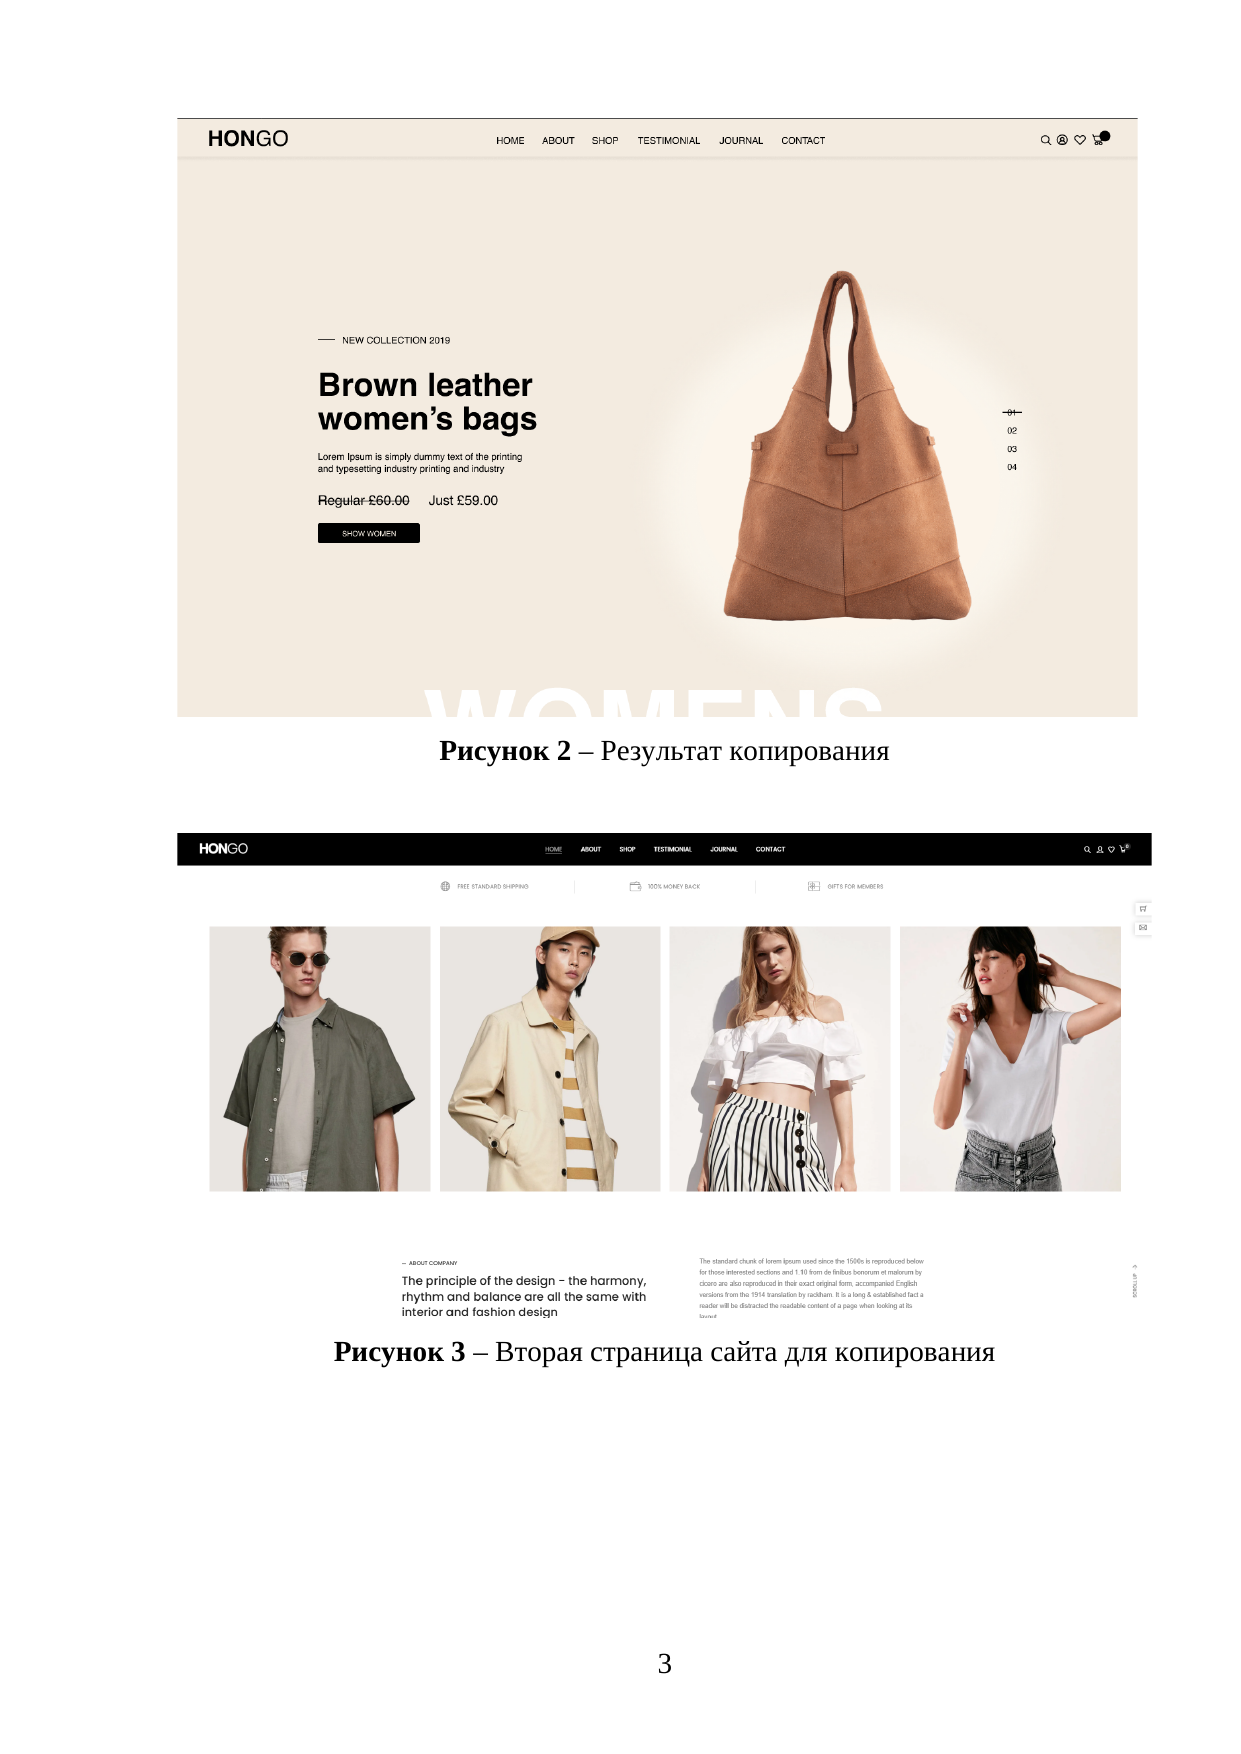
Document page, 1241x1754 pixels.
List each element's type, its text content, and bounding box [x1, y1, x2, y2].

picture [177, 118, 1138, 717]
text Рисунок 2 – Результат копирования [177, 733, 1152, 767]
text Рисунок 3 – Вторая страница сайта для копирования [177, 1334, 1152, 1368]
picture [177, 833, 1152, 1318]
